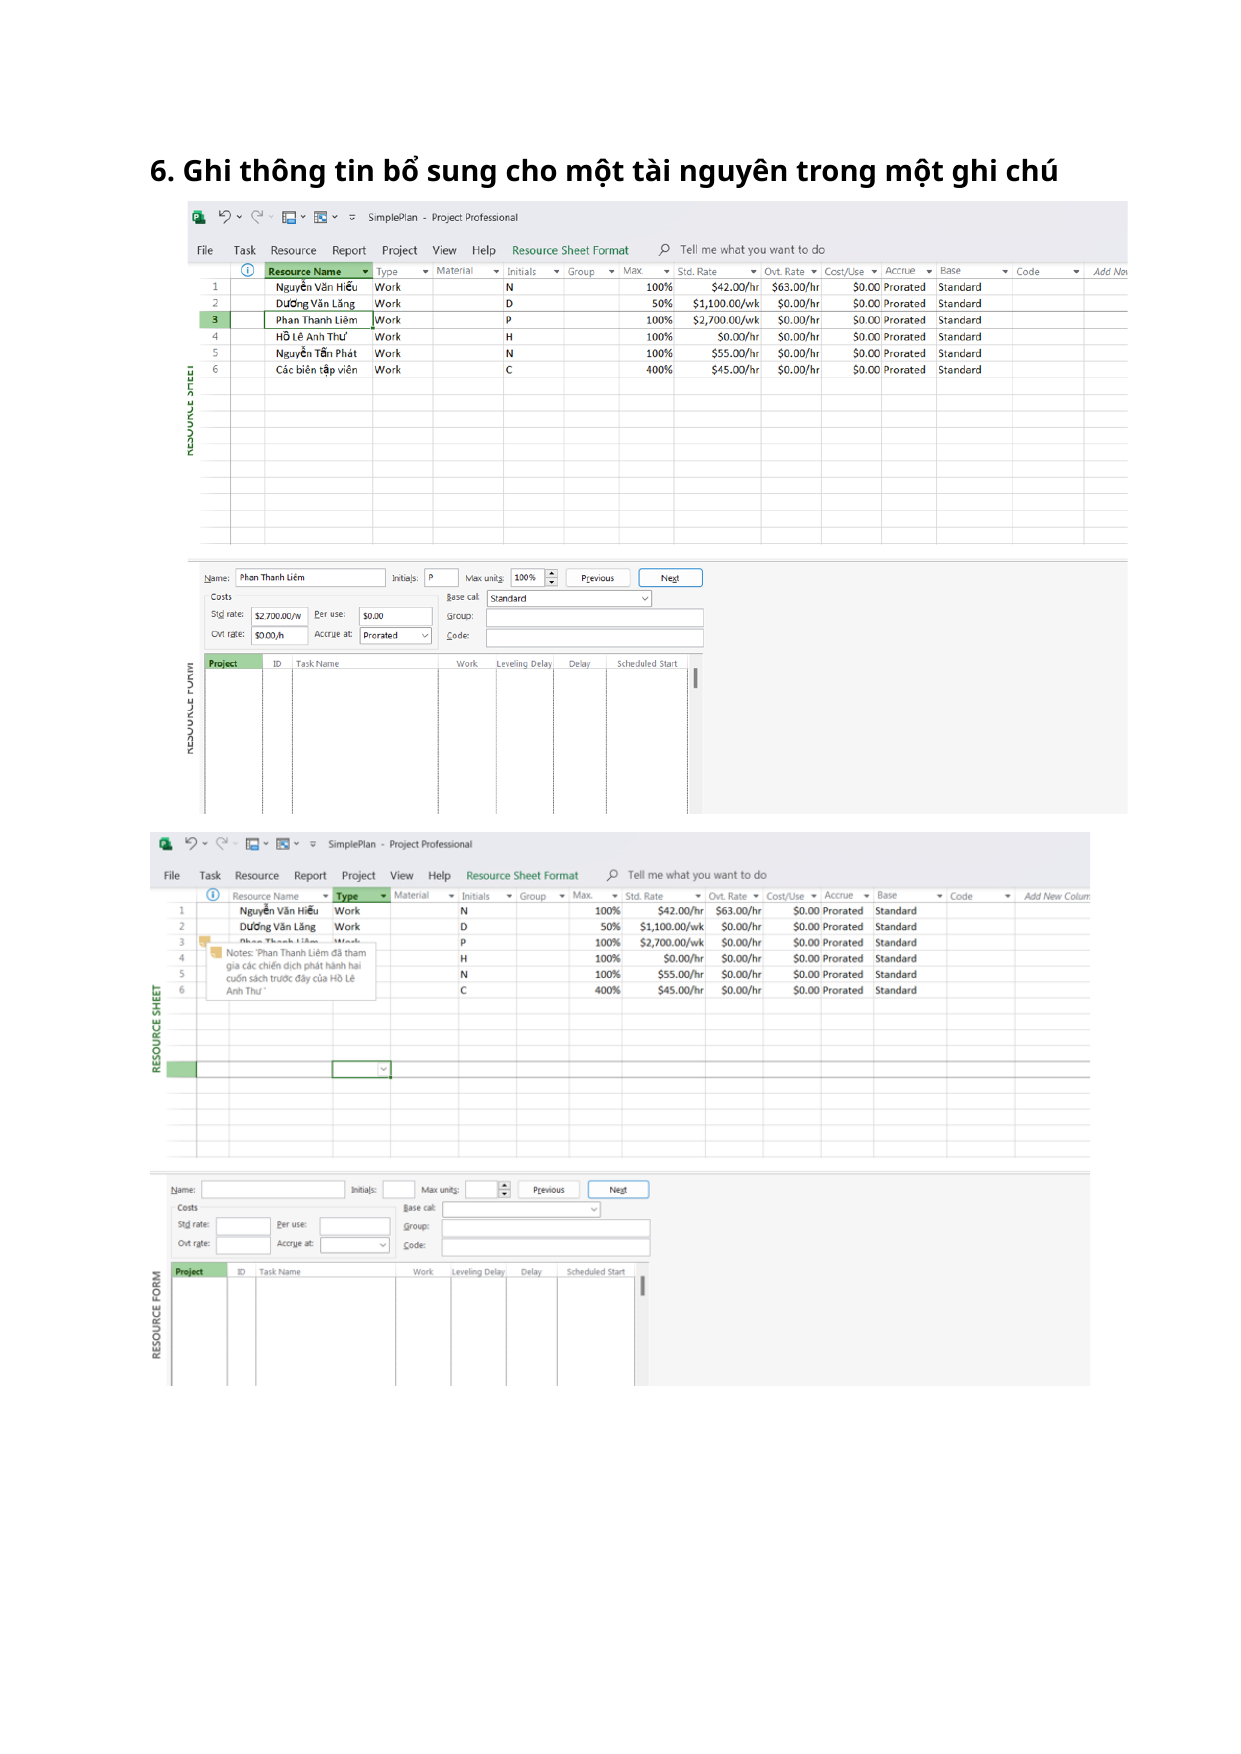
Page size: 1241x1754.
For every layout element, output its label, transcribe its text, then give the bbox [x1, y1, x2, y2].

subtitle 6. Ghi thông tin bổ sung cho một tài nguyên trong một ghi chú [150, 150, 1090, 190]
picture [187, 201, 1128, 814]
picture [150, 832, 1091, 1386]
